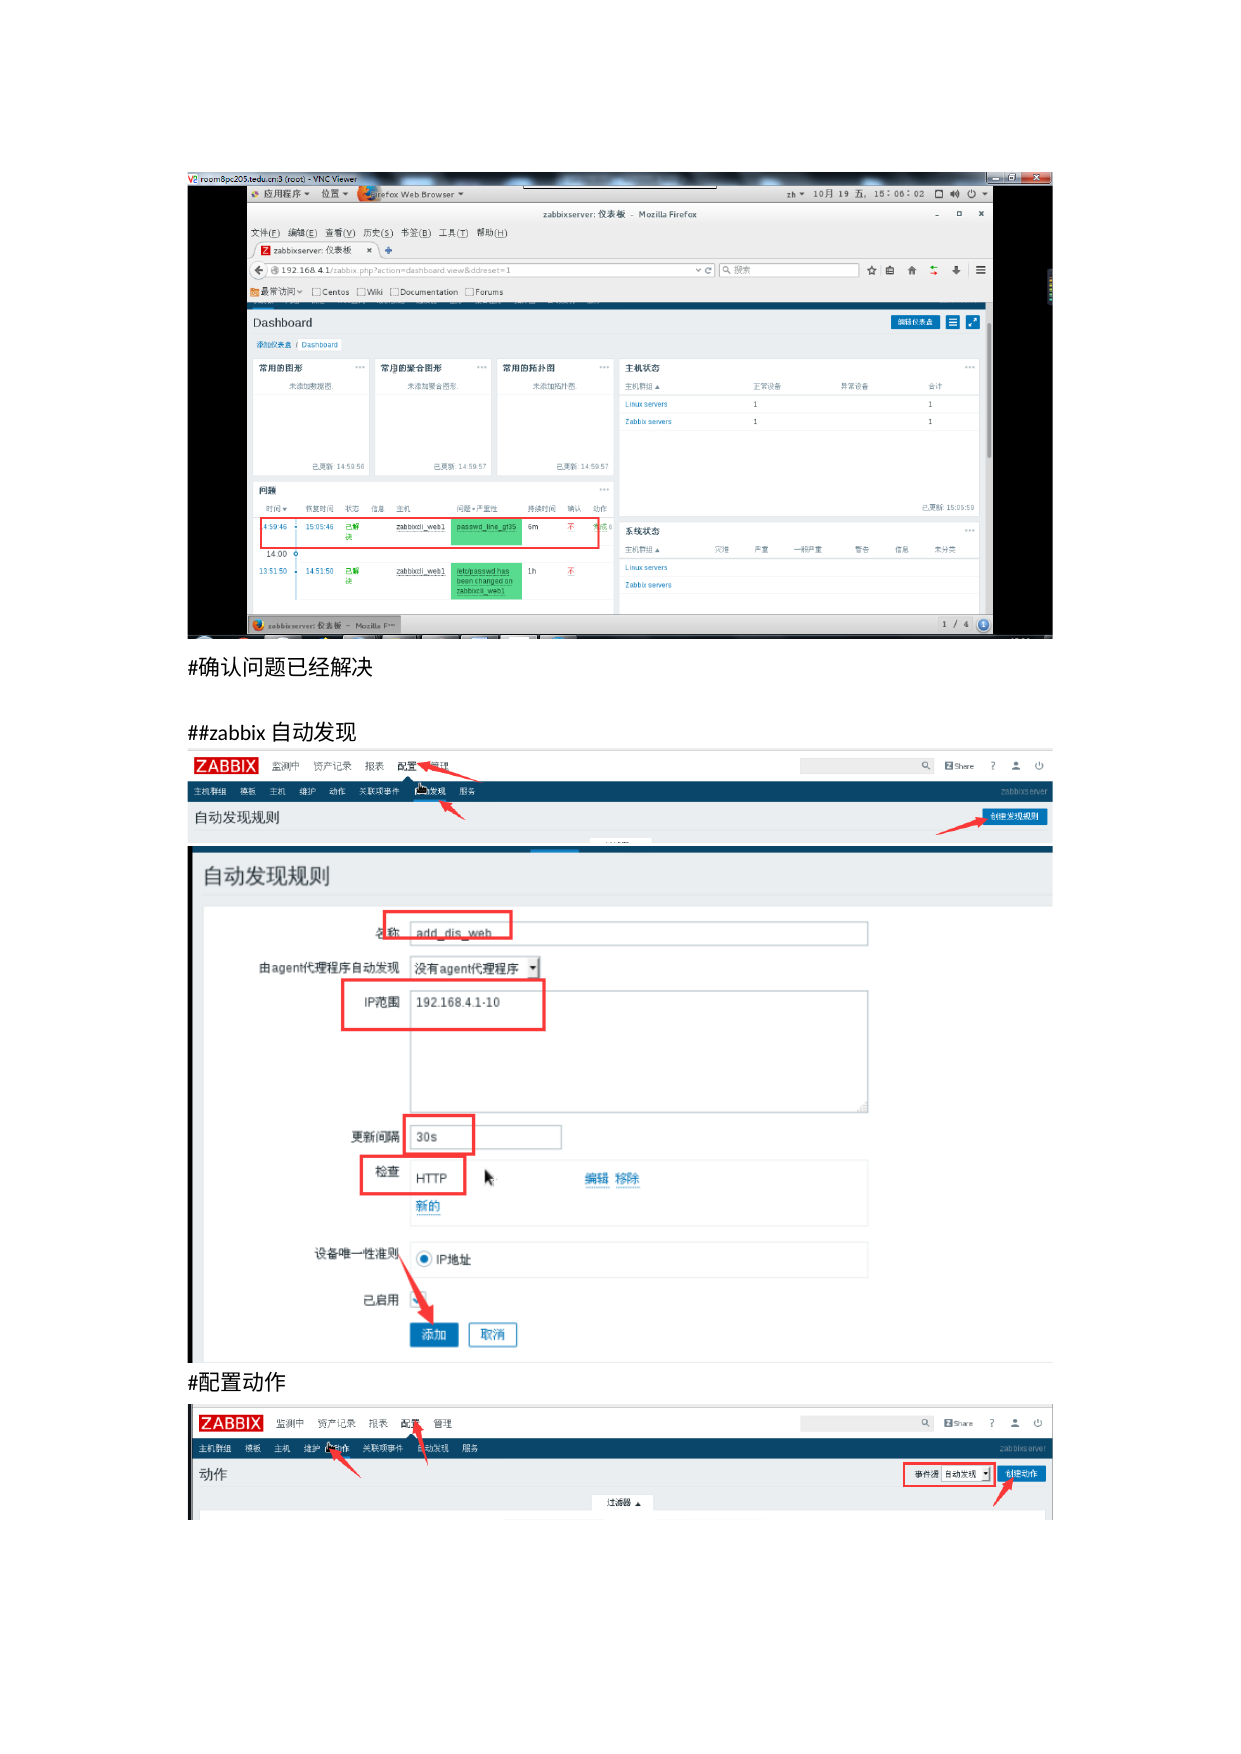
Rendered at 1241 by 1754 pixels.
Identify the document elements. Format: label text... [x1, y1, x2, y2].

text ##zabbix自动发现 [187, 714, 1053, 747]
text #配置动作 [187, 1364, 1053, 1397]
picture [187, 846, 1053, 1363]
picture [187, 1404, 1053, 1520]
picture [187, 748, 1053, 843]
text #确认问题已经解决 [187, 649, 1053, 682]
picture [187, 172, 1053, 639]
